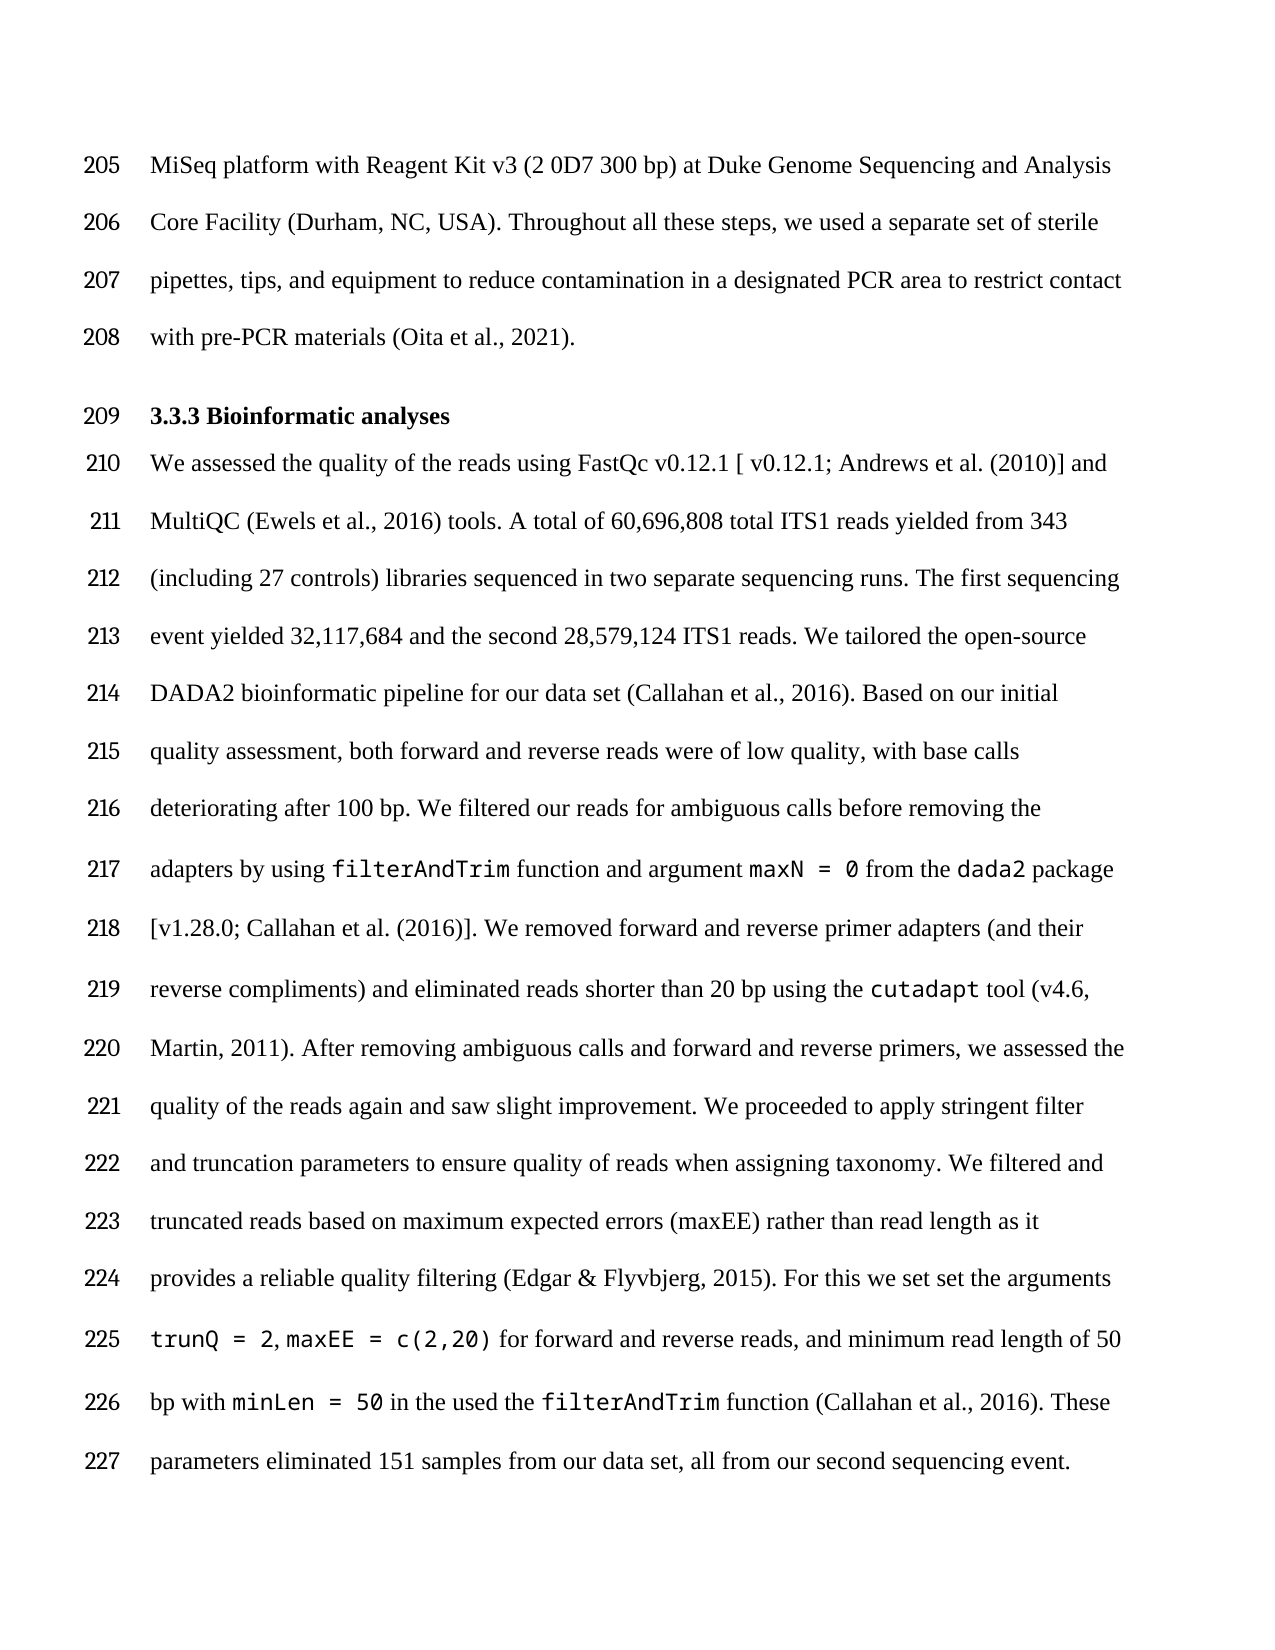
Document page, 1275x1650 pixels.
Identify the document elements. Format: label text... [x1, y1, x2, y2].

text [150, 448, 1125, 1474]
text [150, 150, 1125, 351]
subtitle 3.3.3 Bioinformatic analyses [150, 401, 1125, 429]
